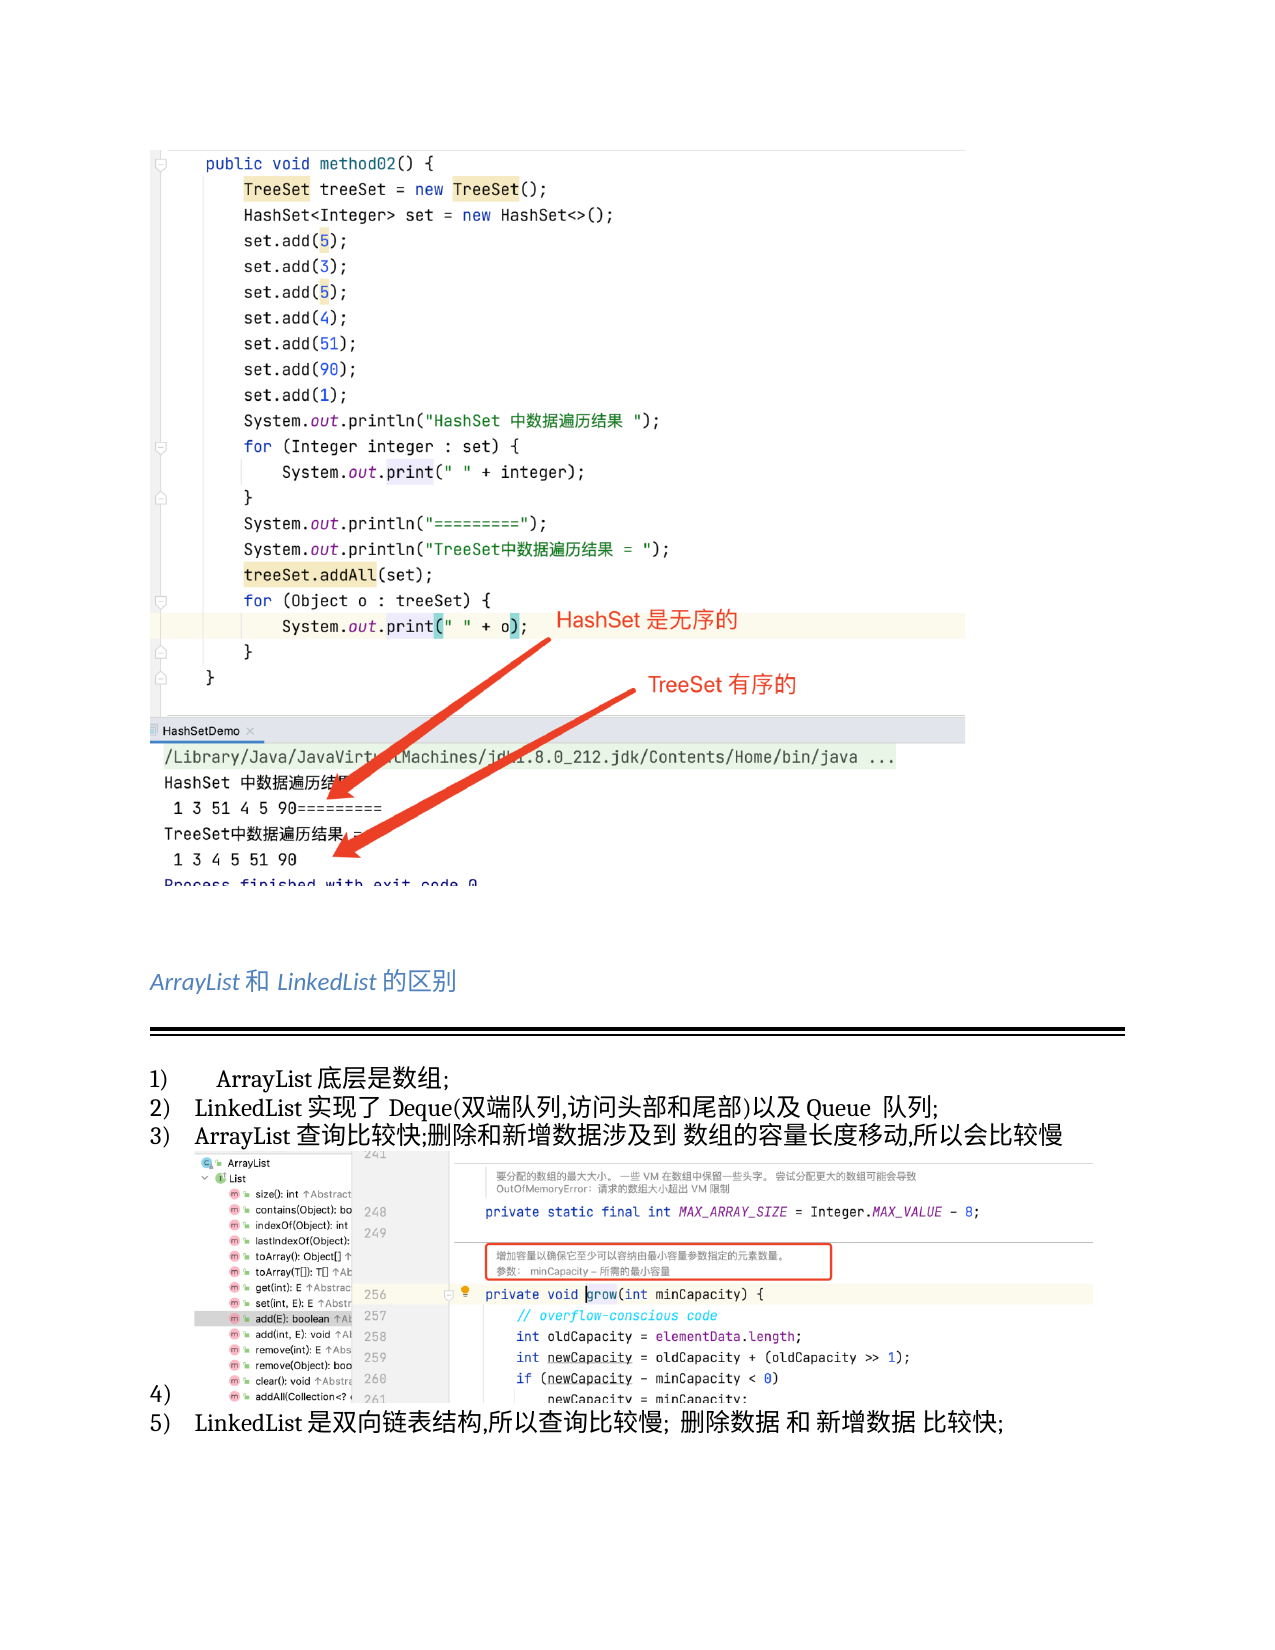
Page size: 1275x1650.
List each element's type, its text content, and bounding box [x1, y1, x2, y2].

subtitle ArrayList 和 LinkedList 的区别 [150, 964, 1125, 998]
list ArrayList 底层是数组; [150, 1065, 1125, 1093]
list ArrayList 查询比较快;删除和新增数据涉及到 数组的容量长度移动,所以会比较慢 [150, 1122, 1125, 1151]
picture [150, 150, 966, 886]
list LinkedList 实现了 Deque(双端队列,访问头部和尾部)以及Queue 队列; [150, 1093, 1125, 1122]
list LinkedList 是双向链表结构,所以查询比较慢; 删除数据 和 新增数据 比较快; [150, 1408, 1125, 1437]
picture [194, 1151, 1094, 1403]
